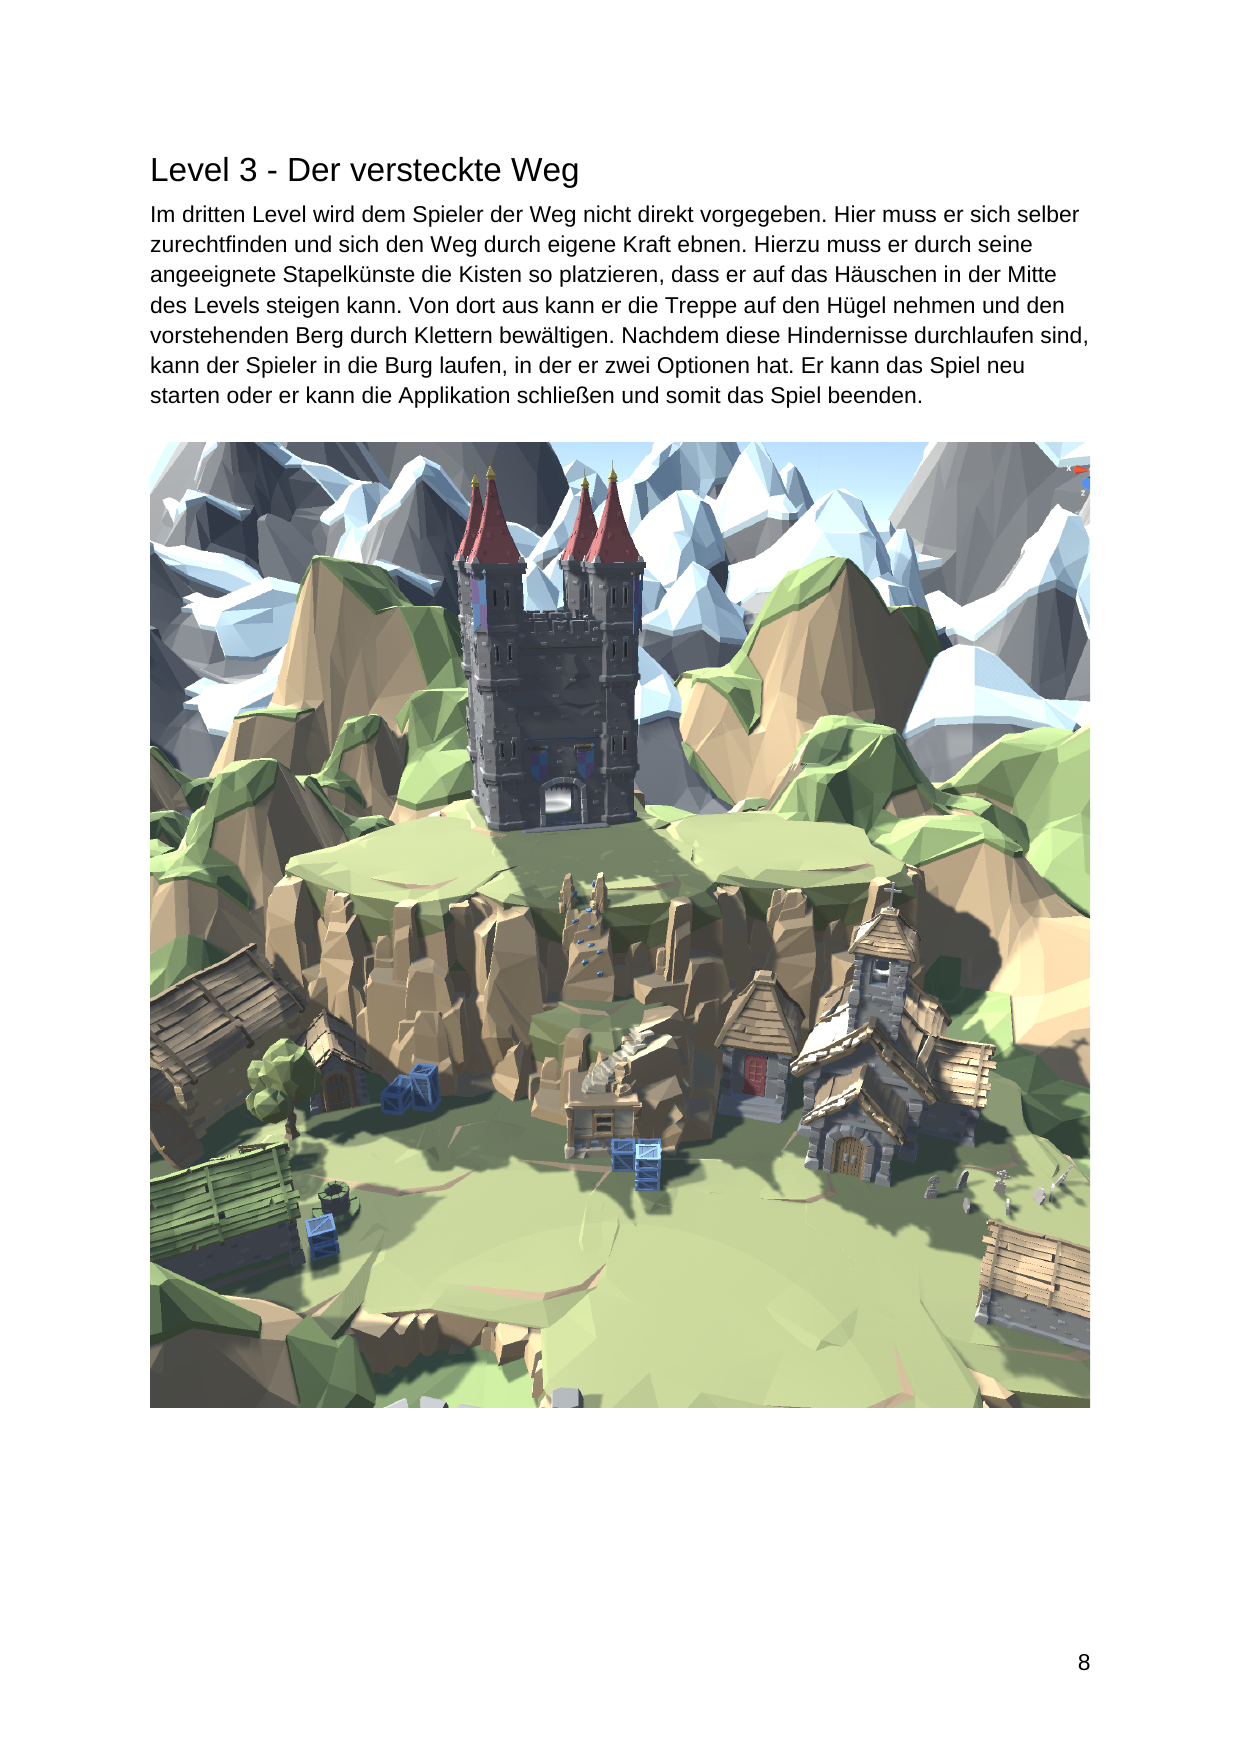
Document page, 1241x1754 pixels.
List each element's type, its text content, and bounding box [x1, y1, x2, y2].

text Im dritten Level wird dem Spieler der Weg nicht direkt vorgegeben. Hier muss er sich selber zurechtfinden und sich den Weg durch eigene Kraft ebnen. Hierzu muss er durch seine angeeignete Stapelkünste die Kisten so platzieren, dass er auf das Häuschen in der Mitte des Levels steigen kann. Von dort aus kann er die Treppe auf den Hügel nehmen und den vorstehenden Berg durch Klettern bewältigen. Nachdem diese Hindernisse durchlaufen sind, kann der Spieler in die Burg laufen, in der er zwei Optionen hat. Er kann das Spiel neu starten oder er kann die Applikation schließen und somit das Spiel beenden. [150, 201, 1090, 408]
picture [150, 442, 1091, 1408]
subtitle Level 3 - Der versteckte Weg [150, 150, 1090, 188]
